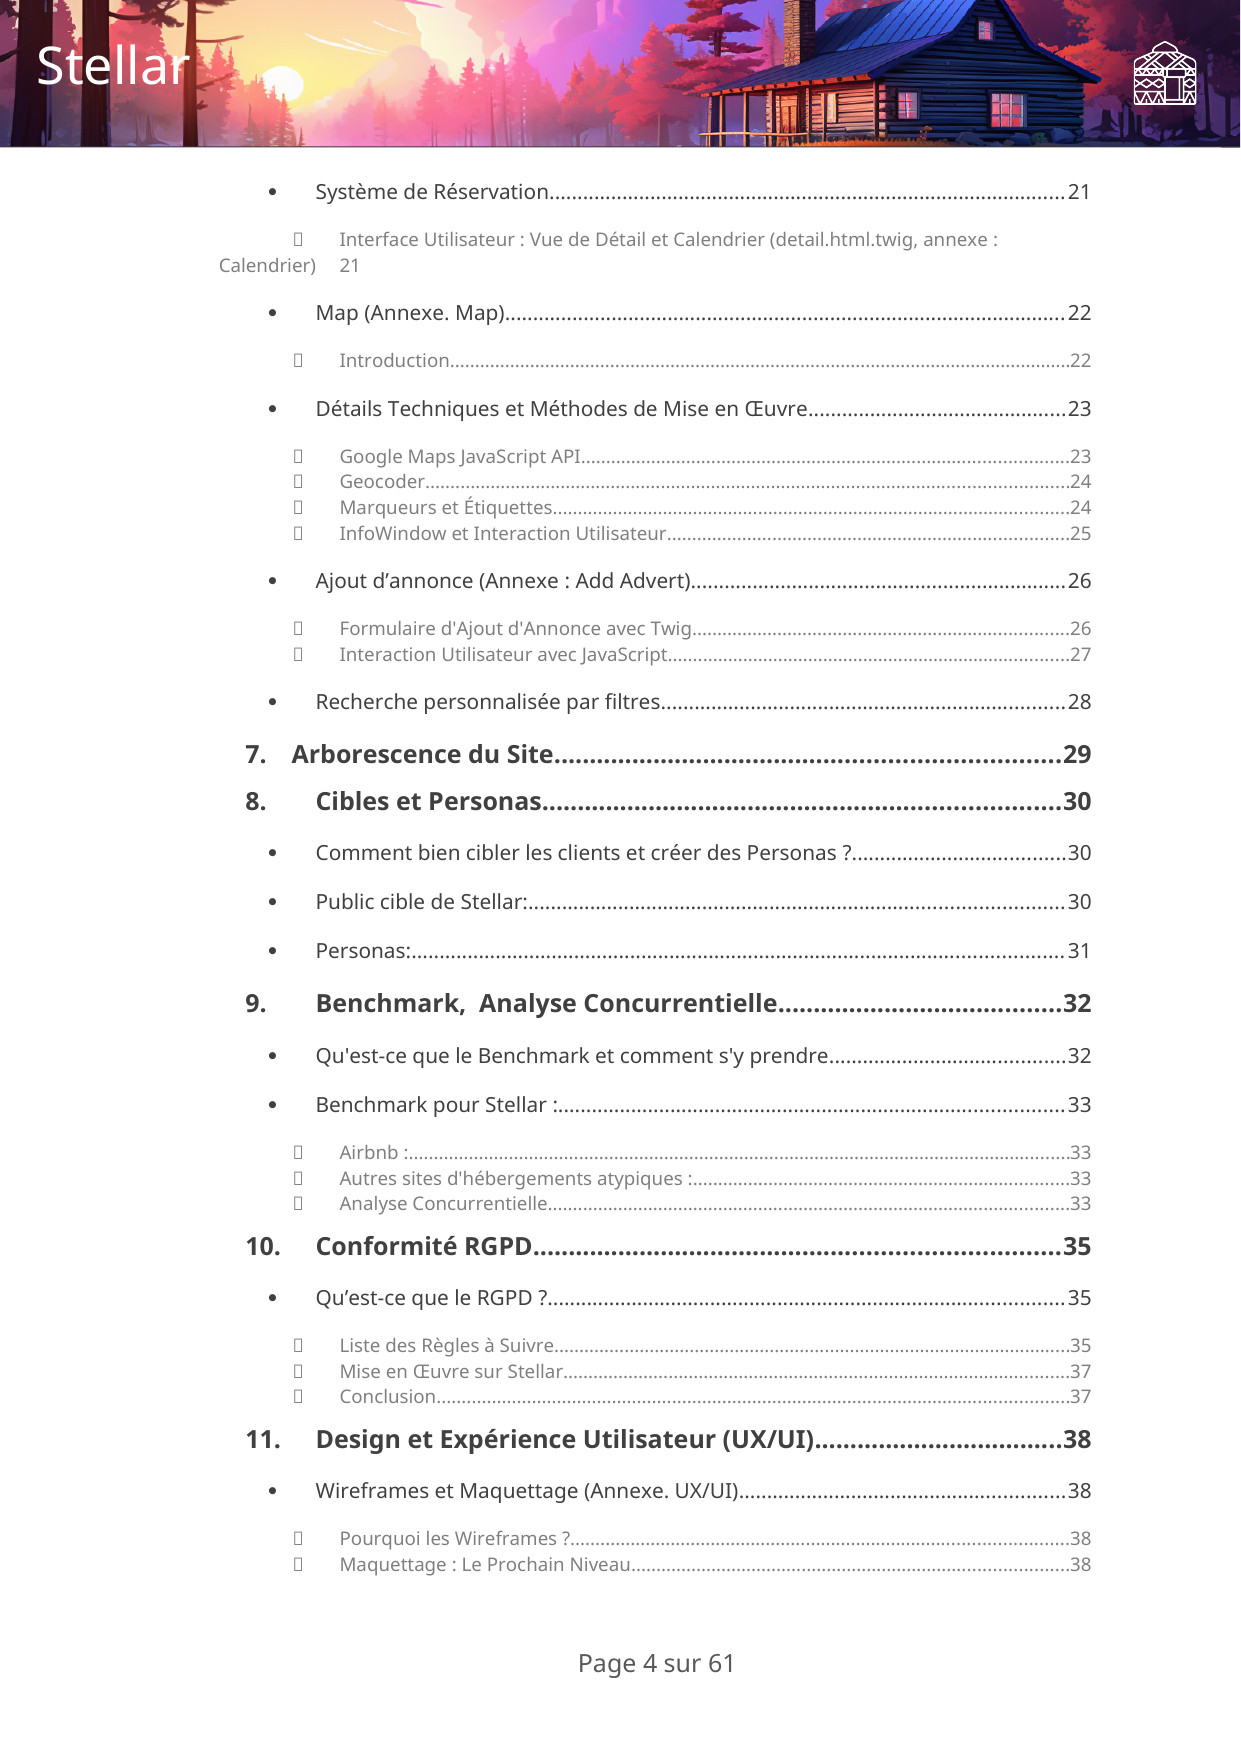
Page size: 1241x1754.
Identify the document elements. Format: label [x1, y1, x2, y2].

picture [0, 0, 1241, 146]
